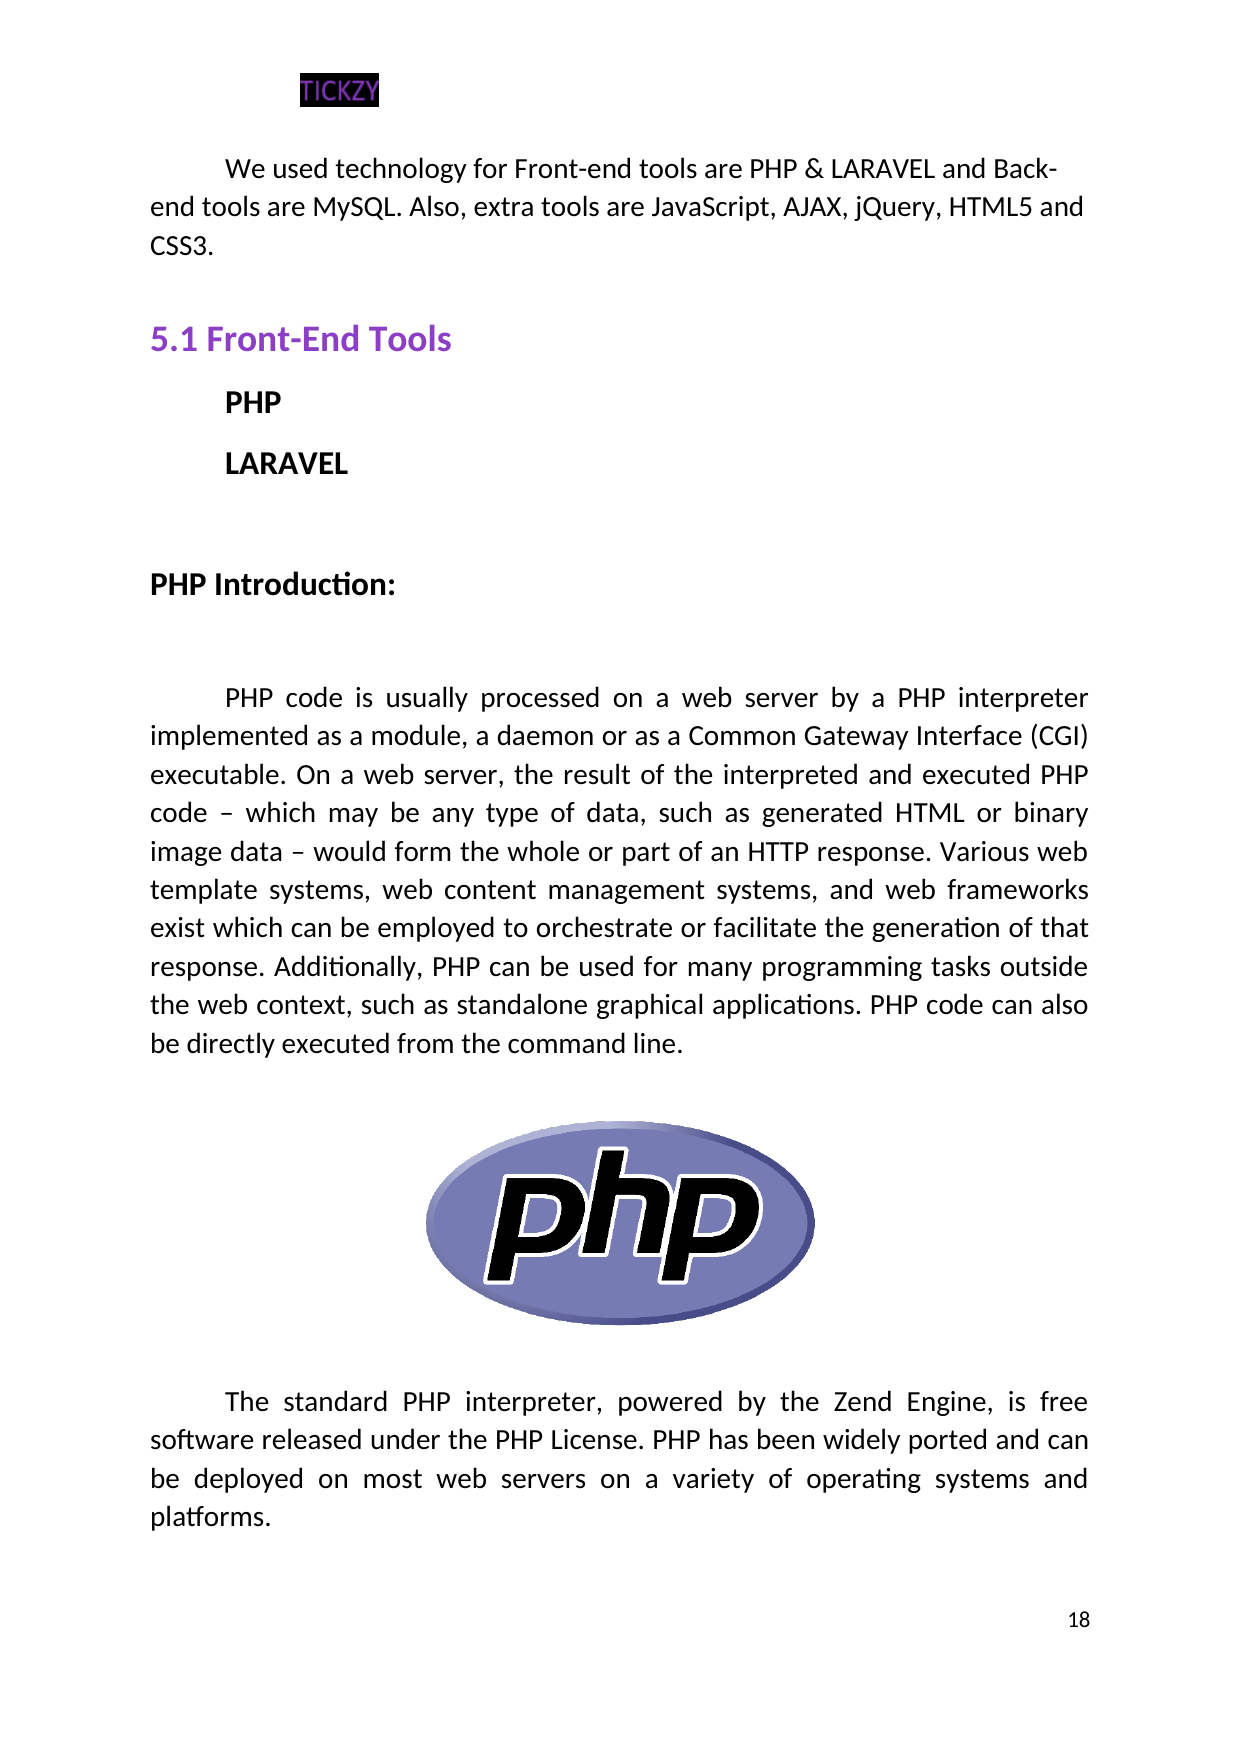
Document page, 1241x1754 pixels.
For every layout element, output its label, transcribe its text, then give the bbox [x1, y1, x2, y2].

text We used technology for Front-end tools are PHP & LARAVEL and Back-end tools are MySQL. Also, extra tools are JavaScript, AJAX, jQuery, HTML5 and CSS3. [150, 150, 1090, 262]
text PHP code is usually processed on a web server by a PHP interpreter implemented as a module, a daemon or as a Common Gateway Interface (CGI) executable. On a web server, the result of the interpreted and executed PHP code – which may be any type of data, such as generated HTML or binary image data – would form the whole or part of an HTTP response. Various web template systems, web content management systems, and web frameworks exist which can be employed to orchestrate or facilitate the generation of that response. Additionally, PHP can be used for many programming tasks outside the web context, such as standalone graphical applications. PHP code can also be directly executed from the command line. [150, 679, 1090, 1060]
text 5.1 Front-End Tools [150, 315, 1090, 361]
picture [421, 1115, 820, 1331]
text PHP [150, 381, 1090, 422]
picture [300, 73, 379, 107]
text The standard PHP interpreter, powered by the Zend Engine, is free software released under the PHP License. PHP has been widely ported and can be deployed on most web servers on a variety of operating systems and platforms. [150, 1383, 1090, 1534]
text PHP Introduction: [150, 563, 1090, 604]
text LARAVEL [150, 442, 1090, 483]
